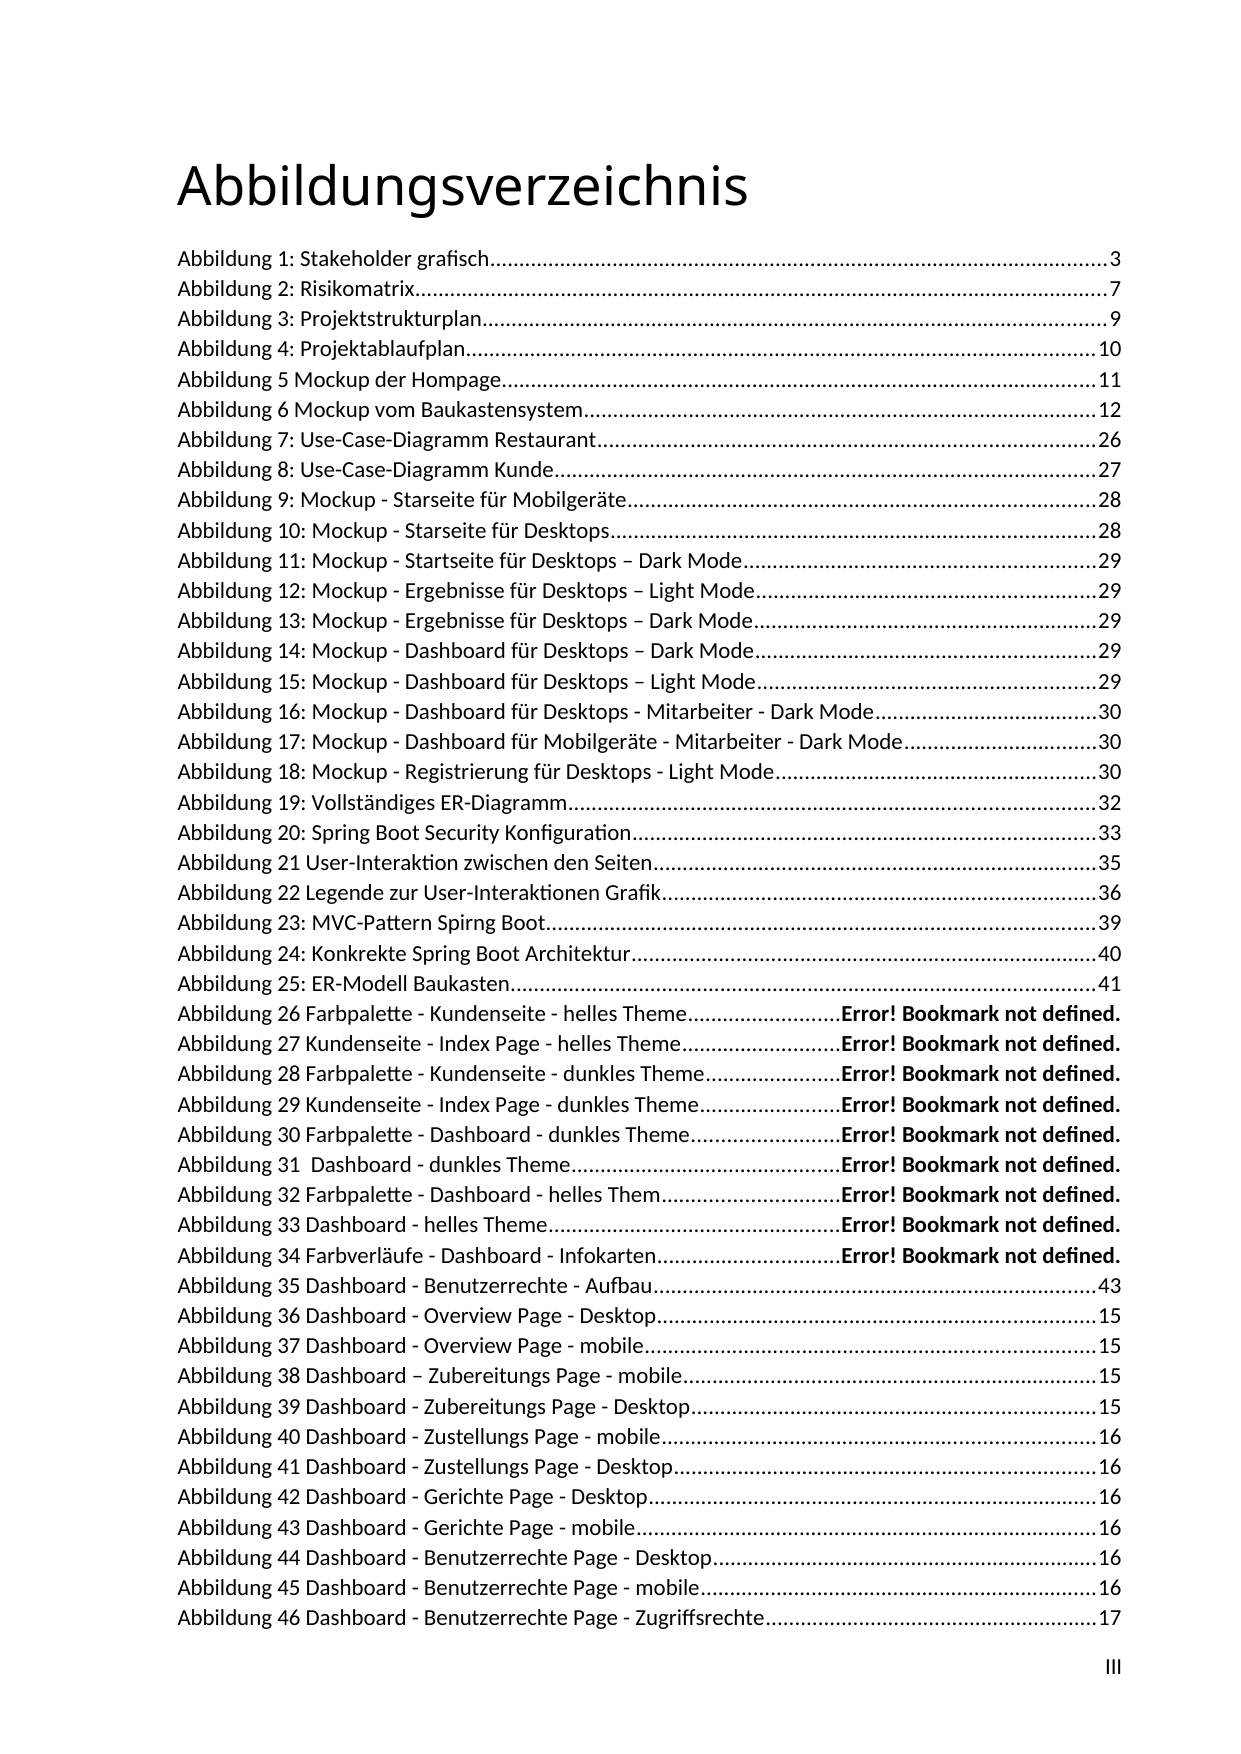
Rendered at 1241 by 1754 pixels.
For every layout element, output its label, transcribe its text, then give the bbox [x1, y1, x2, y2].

text Abbildung 4: Projektablaufplan 10 [177, 334, 1122, 363]
text Abbildung 11: Mockup - Startseite für Desktops – Dark Mode 29 [177, 546, 1122, 574]
text Abbildung 6 Mockup vom Baukastensystem 12 [177, 395, 1122, 423]
text Abbildung 26 Farbpalette - Kundenseite - helles Theme Error! Bookmark not defined. [177, 999, 1122, 1027]
text Abbildung 28 Farbpalette - Kundenseite - dunkles Theme Error! Bookmark not defined. [177, 1059, 1122, 1088]
text Abbildung 30 Farbpalette - Dashboard - dunkles Theme Error! Bookmark not defined. [177, 1120, 1122, 1148]
text Abbildung 20: Spring Boot Security Konfiguration 33 [177, 818, 1122, 846]
text Abbildung 33 Dashboard - helles Theme Error! Bookmark not defined. [177, 1211, 1122, 1239]
text Abbildung 22 Legende zur User-Interaktionen Grafik 36 [177, 878, 1122, 906]
text Abbildung 24: Konkrekte Spring Boot Architektur 40 [177, 939, 1122, 967]
text Abbildung 41 Dashboard - Zustellungs Page - Desktop 16 [177, 1452, 1122, 1480]
text Abbildung 45 Dashboard - Benutzerrechte Page - mobile 16 [177, 1573, 1122, 1601]
text Abbildung 43 Dashboard - Gerichte Page - mobile 16 [177, 1513, 1122, 1541]
text Abbildung 3: Projektstrukturplan 9 [177, 304, 1122, 332]
text Abbildung 23: MVC-Pattern Spirng Boot 39 [177, 908, 1122, 937]
text Abbildung 1: Stakeholder grafisch 3 [177, 244, 1122, 272]
text Abbildung 9: Mockup - Starseite für Mobilgeräte 28 [177, 486, 1122, 514]
text Abbildung 16: Mockup - Dashboard für Desktops - Mitarbeiter - Dark Mode 30 [177, 697, 1122, 725]
text Abbildung 31 Dashboard - dunkles Theme Error! Bookmark not defined. [177, 1150, 1122, 1178]
text Abbildung 10: Mockup - Starseite für Desktops 28 [177, 516, 1122, 544]
text Abbildung 5 Mockup der Hompage 11 [177, 365, 1122, 393]
text Abbildung 27 Kundenseite - Index Page - helles Theme Error! Bookmark not defined. [177, 1029, 1122, 1057]
text Abbildung 35 Dashboard - Benutzerrechte - Aufbau 43 [177, 1271, 1122, 1299]
text Abbildung 42 Dashboard - Gerichte Page - Desktop 16 [177, 1482, 1122, 1511]
text Abbildung 13: Mockup - Ergebnisse für Desktops – Dark Mode 29 [177, 606, 1122, 634]
text Abbildung 37 Dashboard - Overview Page - mobile 15 [177, 1331, 1122, 1359]
text Abbildung 46 Dashboard - Benutzerrechte Page - Zugriffsrechte 17 [177, 1603, 1122, 1631]
text Abbildung 18: Mockup - Registrierung für Desktops - Light Mode 30 [177, 757, 1122, 786]
text Abbildung 7: Use-Case-Diagramm Restaurant 26 [177, 425, 1122, 453]
text Abbildung 40 Dashboard - Zustellungs Page - mobile 16 [177, 1422, 1122, 1450]
text Abbildungsverzeichnis [177, 148, 1122, 221]
text Abbildung 21 User-Interaktion zwischen den Seiten 35 [177, 848, 1122, 876]
text Abbildung 36 Dashboard - Overview Page - Desktop 15 [177, 1301, 1122, 1329]
text Abbildung 39 Dashboard - Zubereitungs Page - Desktop 15 [177, 1392, 1122, 1420]
text Abbildung 34 Farbverläufe - Dashboard - Infokarten Error! Bookmark not defined. [177, 1241, 1122, 1269]
text Abbildung 8: Use-Case-Diagramm Kunde 27 [177, 455, 1122, 483]
text Abbildung 25: ER-Modell Baukasten 41 [177, 969, 1122, 997]
text Abbildung 2: Risikomatrix 7 [177, 274, 1122, 302]
text Abbildung 32 Farbpalette - Dashboard - helles Them Error! Bookmark not defined. [177, 1180, 1122, 1208]
text Abbildung 14: Mockup - Dashboard für Desktops – Dark Mode 29 [177, 637, 1122, 665]
text Abbildung 19: Vollständiges ER-Diagramm 32 [177, 788, 1122, 816]
text Abbildung 17: Mockup - Dashboard für Mobilgeräte - Mitarbeiter - Dark Mode 30 [177, 727, 1122, 755]
text Abbildung 38 Dashboard – Zubereitungs Page - mobile 15 [177, 1362, 1122, 1390]
text Abbildung 29 Kundenseite - Index Page - dunkles Theme Error! Bookmark not defined. [177, 1090, 1122, 1118]
text Abbildung 15: Mockup - Dashboard für Desktops – Light Mode 29 [177, 667, 1122, 695]
text Abbildung 12: Mockup - Ergebnisse für Desktops – Light Mode 29 [177, 576, 1122, 604]
text Abbildung 44 Dashboard - Benutzerrechte Page - Desktop 16 [177, 1543, 1122, 1571]
